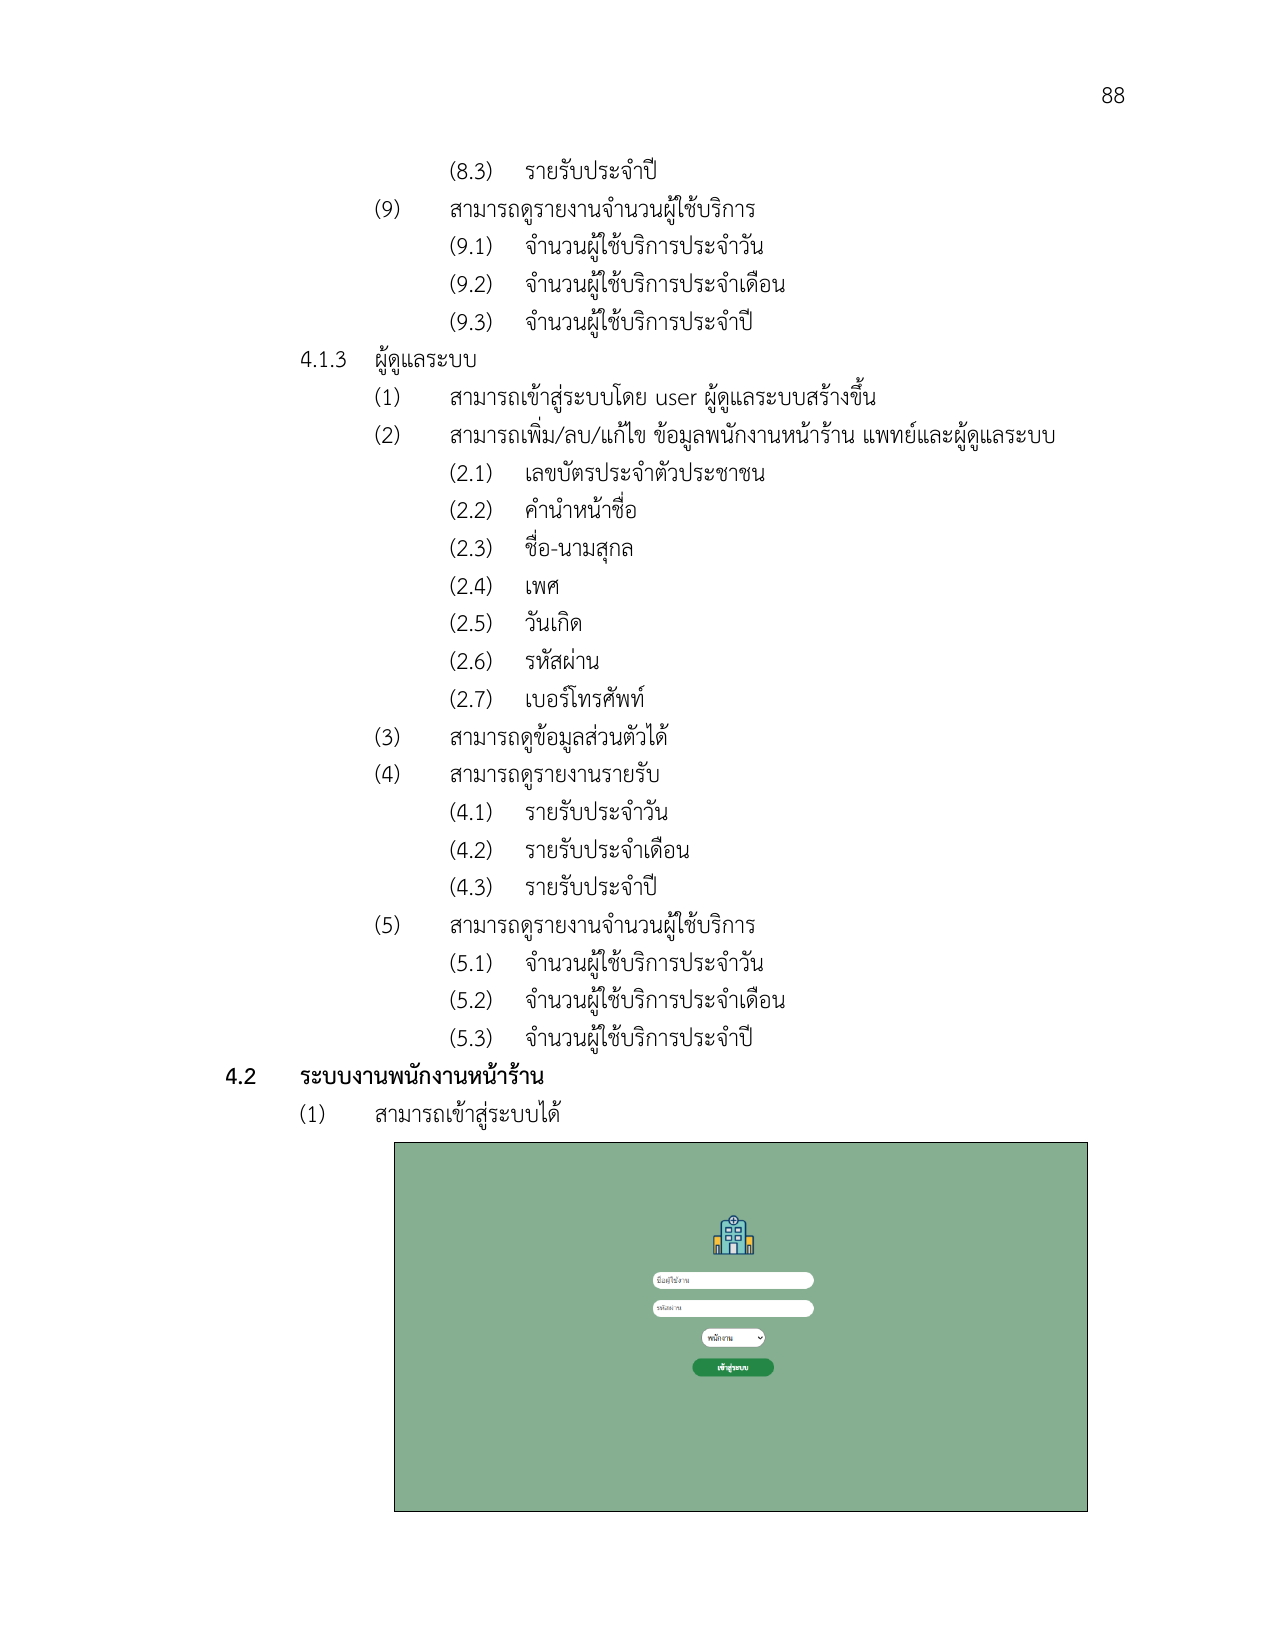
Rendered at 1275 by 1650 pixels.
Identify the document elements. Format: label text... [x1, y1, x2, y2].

text (1) สามารถเข้าสู่ระบบโดย user ผู้ดูแลระบบสร้างขึ้น [225, 376, 1125, 414]
text (3) สามารถดูข้อมูลส่วนตัวได้ [225, 716, 1125, 753]
text 4.2 ระบบงานพนักงานหน้าร้าน [225, 1055, 1125, 1093]
text (2.3) ชื่อ-นามสุกล [225, 527, 1125, 565]
text 4.1.3 ผู้ดูแลระบบ [225, 338, 1125, 376]
text (1) สามารถเข้าสู่ระบบได้ [225, 1093, 1125, 1130]
text (5.3) จำนวนผู้ใช้บริการประจำปี [225, 1017, 1125, 1055]
text (4) สามารถดูรายงานรายรับ [225, 753, 1125, 791]
text (5.1) จำนวนผู้ใช้บริการประจำวัน [225, 942, 1125, 979]
text (4.2) รายรับประจำเดือน [225, 829, 1125, 866]
text (2.4) เพศ [225, 565, 1125, 602]
text (2.5) วันเกิด [225, 602, 1125, 640]
text (9.1) จำนวนผู้ใช้บริการประจำวัน [225, 225, 1125, 263]
text (4.1) รายรับประจำวัน [225, 791, 1125, 829]
text (2) สามารถเพิ่ม/ลบ/แก้ไข ข้อมูลพนักงานหน้าร้าน แพทย์และผู้ดูแลระบบ [225, 414, 1125, 452]
text (5) สามารถดูรายงานจำนวนผู้ใช้บริการ [225, 904, 1125, 942]
text (2.6) รหัสผ่าน [225, 640, 1125, 678]
text (2.7) เบอร์โทรศัพท์ [225, 678, 1125, 716]
text (8.3) รายรับประจำปี [225, 150, 1125, 188]
text (4.3) รายรับประจำปี [225, 866, 1125, 904]
text (9.3) จำนวนผู้ใช้บริการประจำปี [225, 301, 1125, 338]
text (2.1) เลขบัตรประจำตัวประชาชน [225, 452, 1125, 489]
picture [395, 1143, 1087, 1511]
text (9.2) จำนวนผู้ใช้บริการประจำเดือน [225, 263, 1125, 301]
text (5.2) จำนวนผู้ใช้บริการประจำเดือน [225, 979, 1125, 1017]
text (2.2) คำนำหน้าชื่อ [225, 489, 1125, 527]
text (9) สามารถดูรายงานจำนวนผู้ใช้บริการ [225, 188, 1125, 225]
